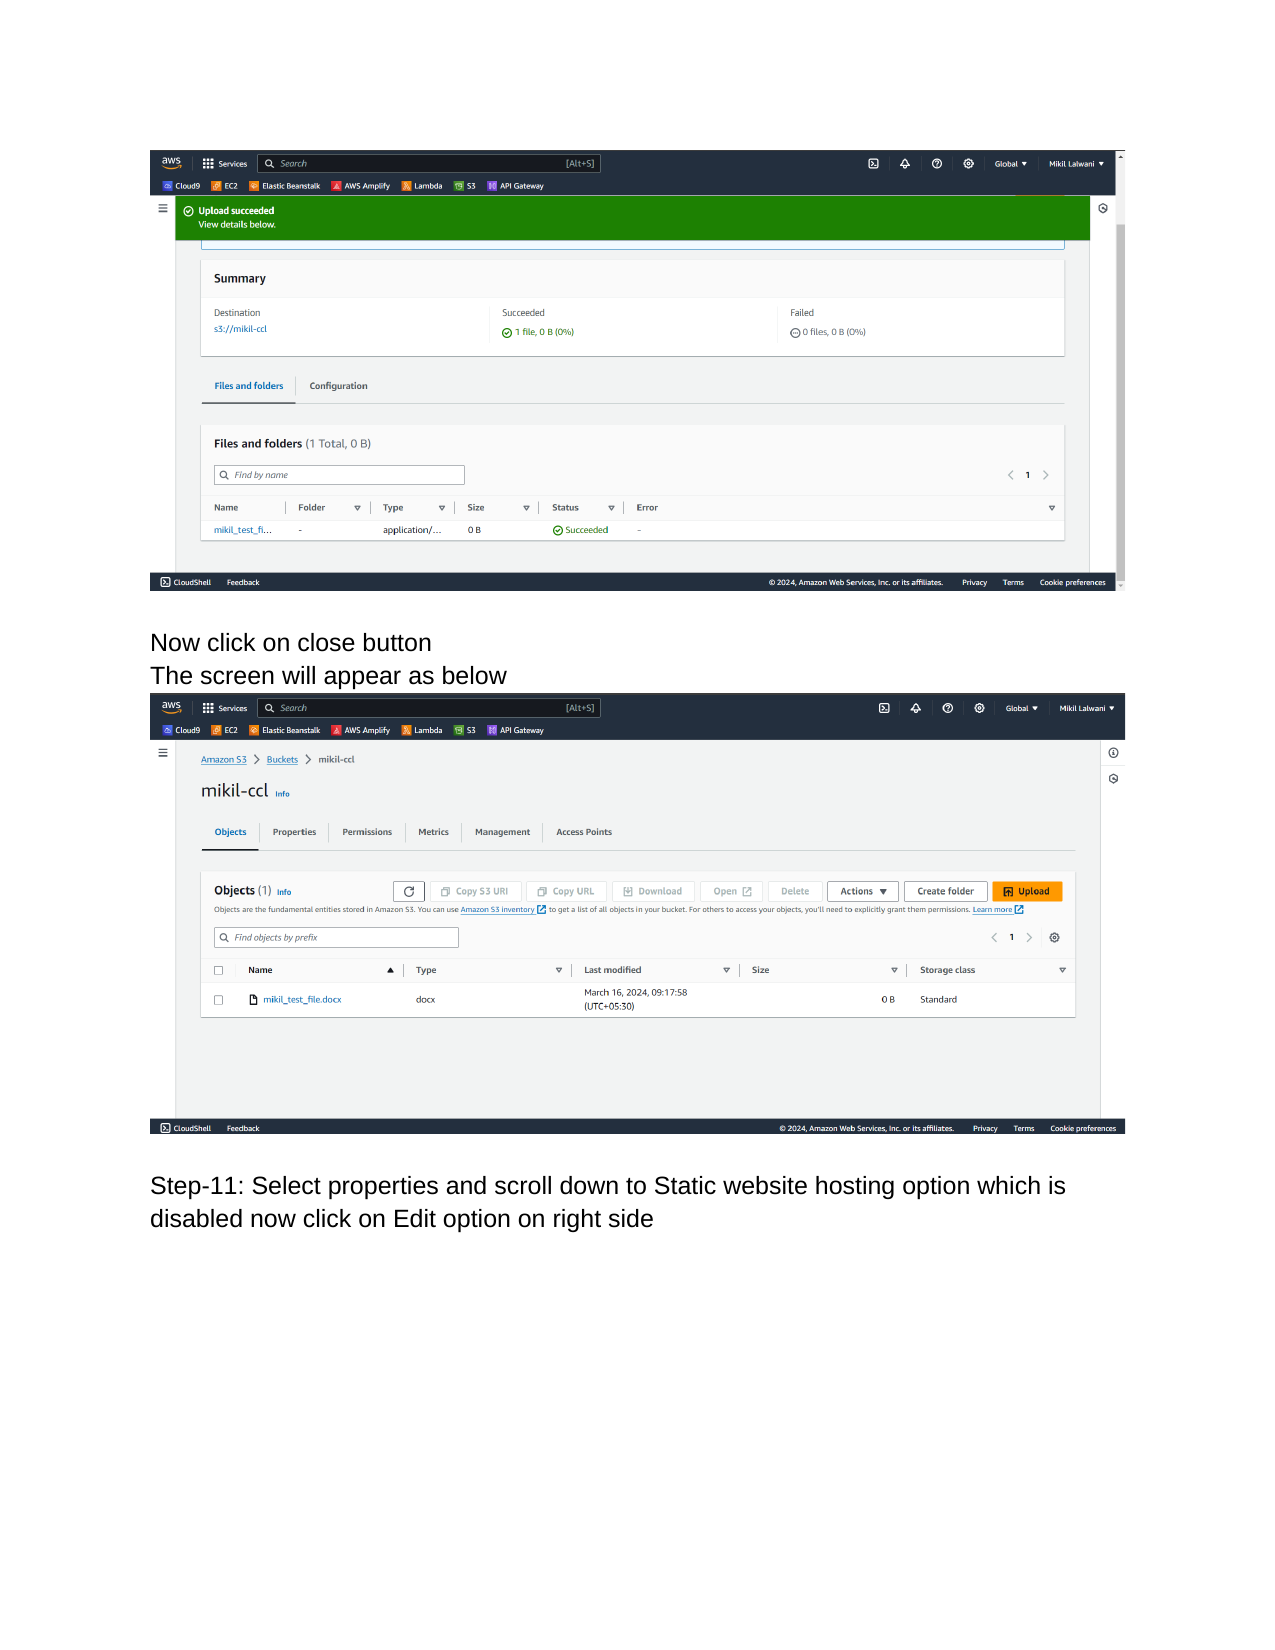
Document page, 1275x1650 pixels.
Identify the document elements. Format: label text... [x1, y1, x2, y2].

text The screen will appear as below [150, 661, 1125, 689]
text Now click on close button [150, 628, 1125, 657]
text Step-11: Select properties and scroll down to Static website hosting option which is disabled now click on Edit option on right side [150, 1171, 1125, 1233]
picture [150, 693, 1125, 1134]
picture [150, 150, 1125, 591]
